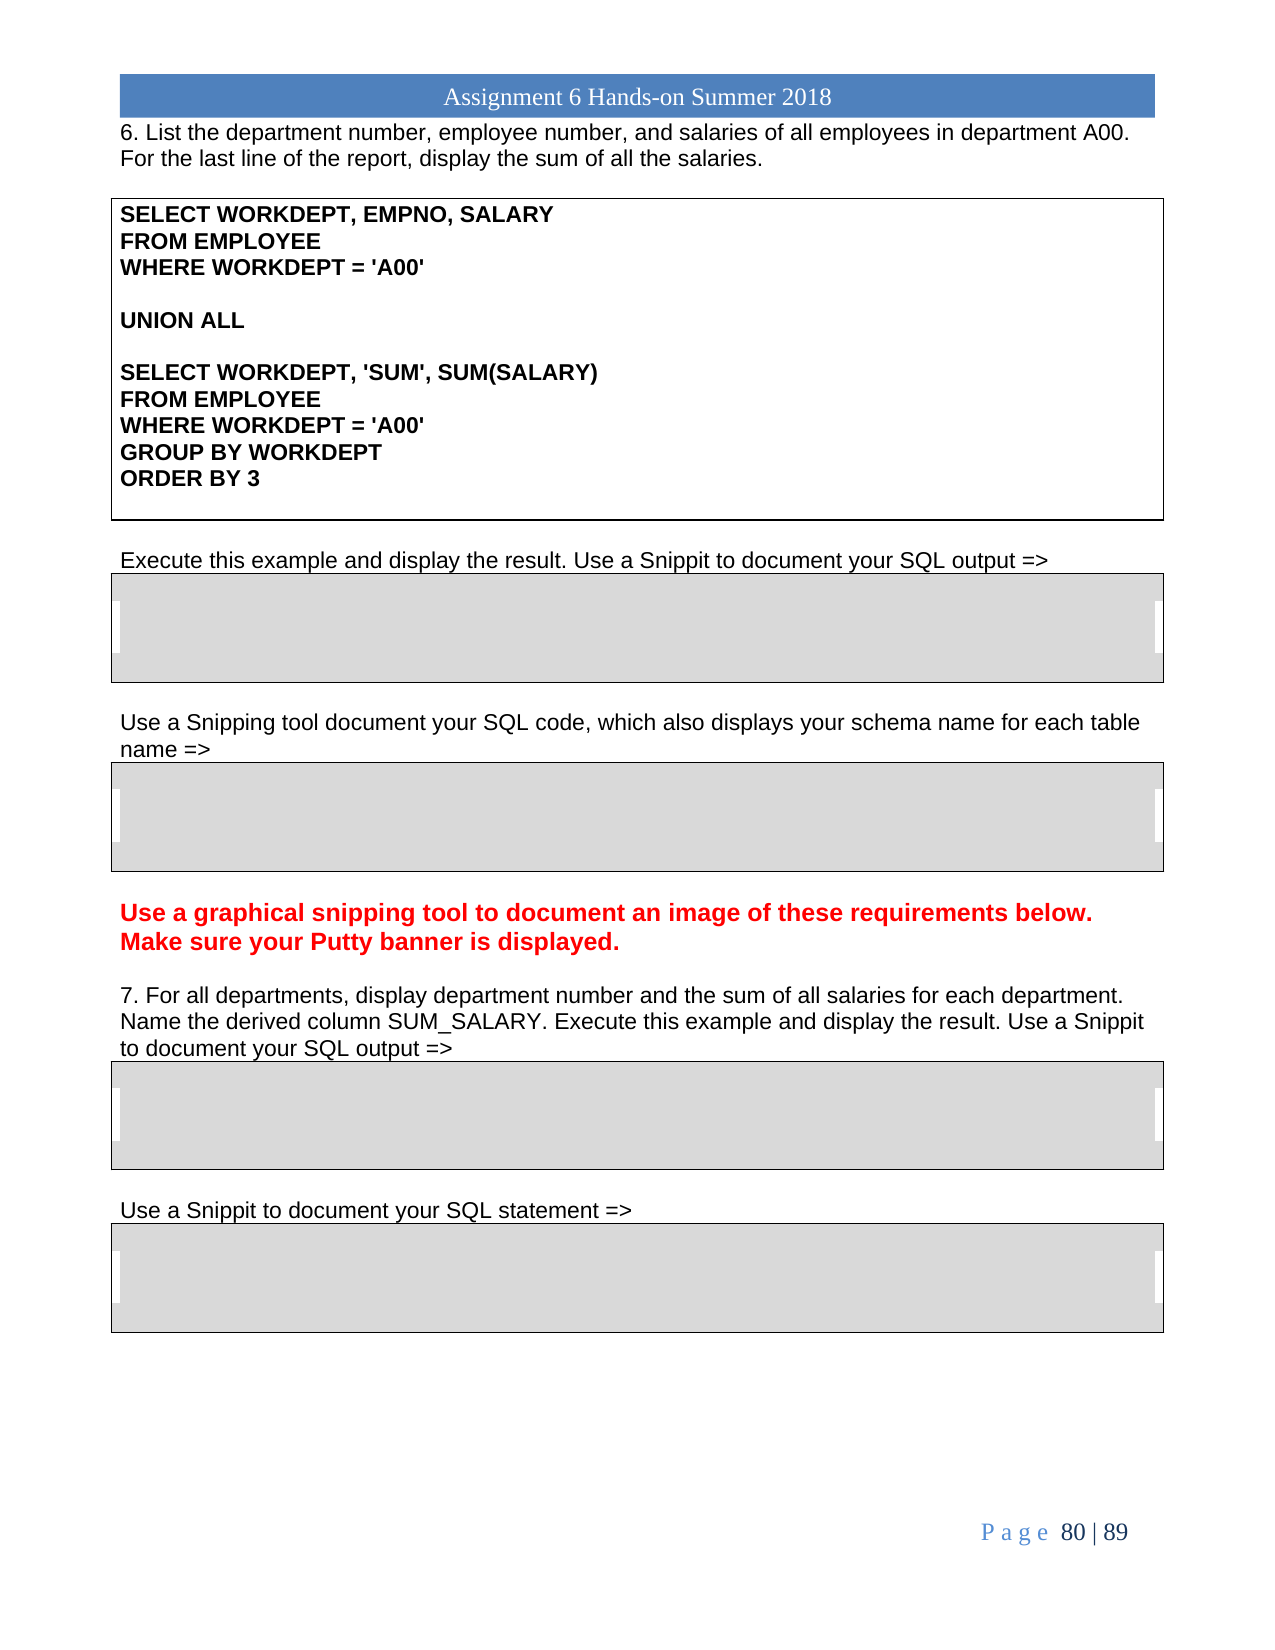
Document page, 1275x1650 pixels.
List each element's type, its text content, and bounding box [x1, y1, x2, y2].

text WHERE WORKDEPT = 'A00' [120, 254, 1155, 280]
text FROM EMPLOYEE [120, 386, 1155, 412]
text Use a Snippit to document your SQL statement => [120, 1197, 1155, 1223]
text GROUP BY WORKDEPT [120, 438, 1155, 465]
text Use a Snipping tool document your SQL code, which also displays your schema name for each table name => [120, 709, 1155, 762]
text SELECT WORKDEPT, 'SUM', SUM(SALARY) [120, 359, 1155, 386]
text Execute this example and display the result. Use a Snippit to document your SQL output => [120, 547, 1155, 573]
text FROM EMPLOYEE [120, 228, 1155, 254]
text SELECT WORKDEPT, EMPNO, SALARY [112, 199, 1163, 228]
text UNION ALL [120, 307, 1155, 333]
text WHERE WORKDEPT = 'A00' [120, 412, 1155, 438]
text ORDER BY 3 [120, 465, 1155, 491]
text Make sure your Putty banner is displayed. [120, 927, 1155, 955]
text 6. List the department number, employee number, and salaries of all employees in department A00. For the last line of the report, display the sum of all the salaries. [120, 118, 1155, 172]
text Use a graphical snipping tool to document an image of these requirements below. [120, 898, 1155, 927]
text 7. For all departments, display department number and the sum of all salaries for each department. Name the derived column SUM_SALARY. Execute this example and display the result. Use a Snippit to document your SQL output => [120, 982, 1155, 1061]
